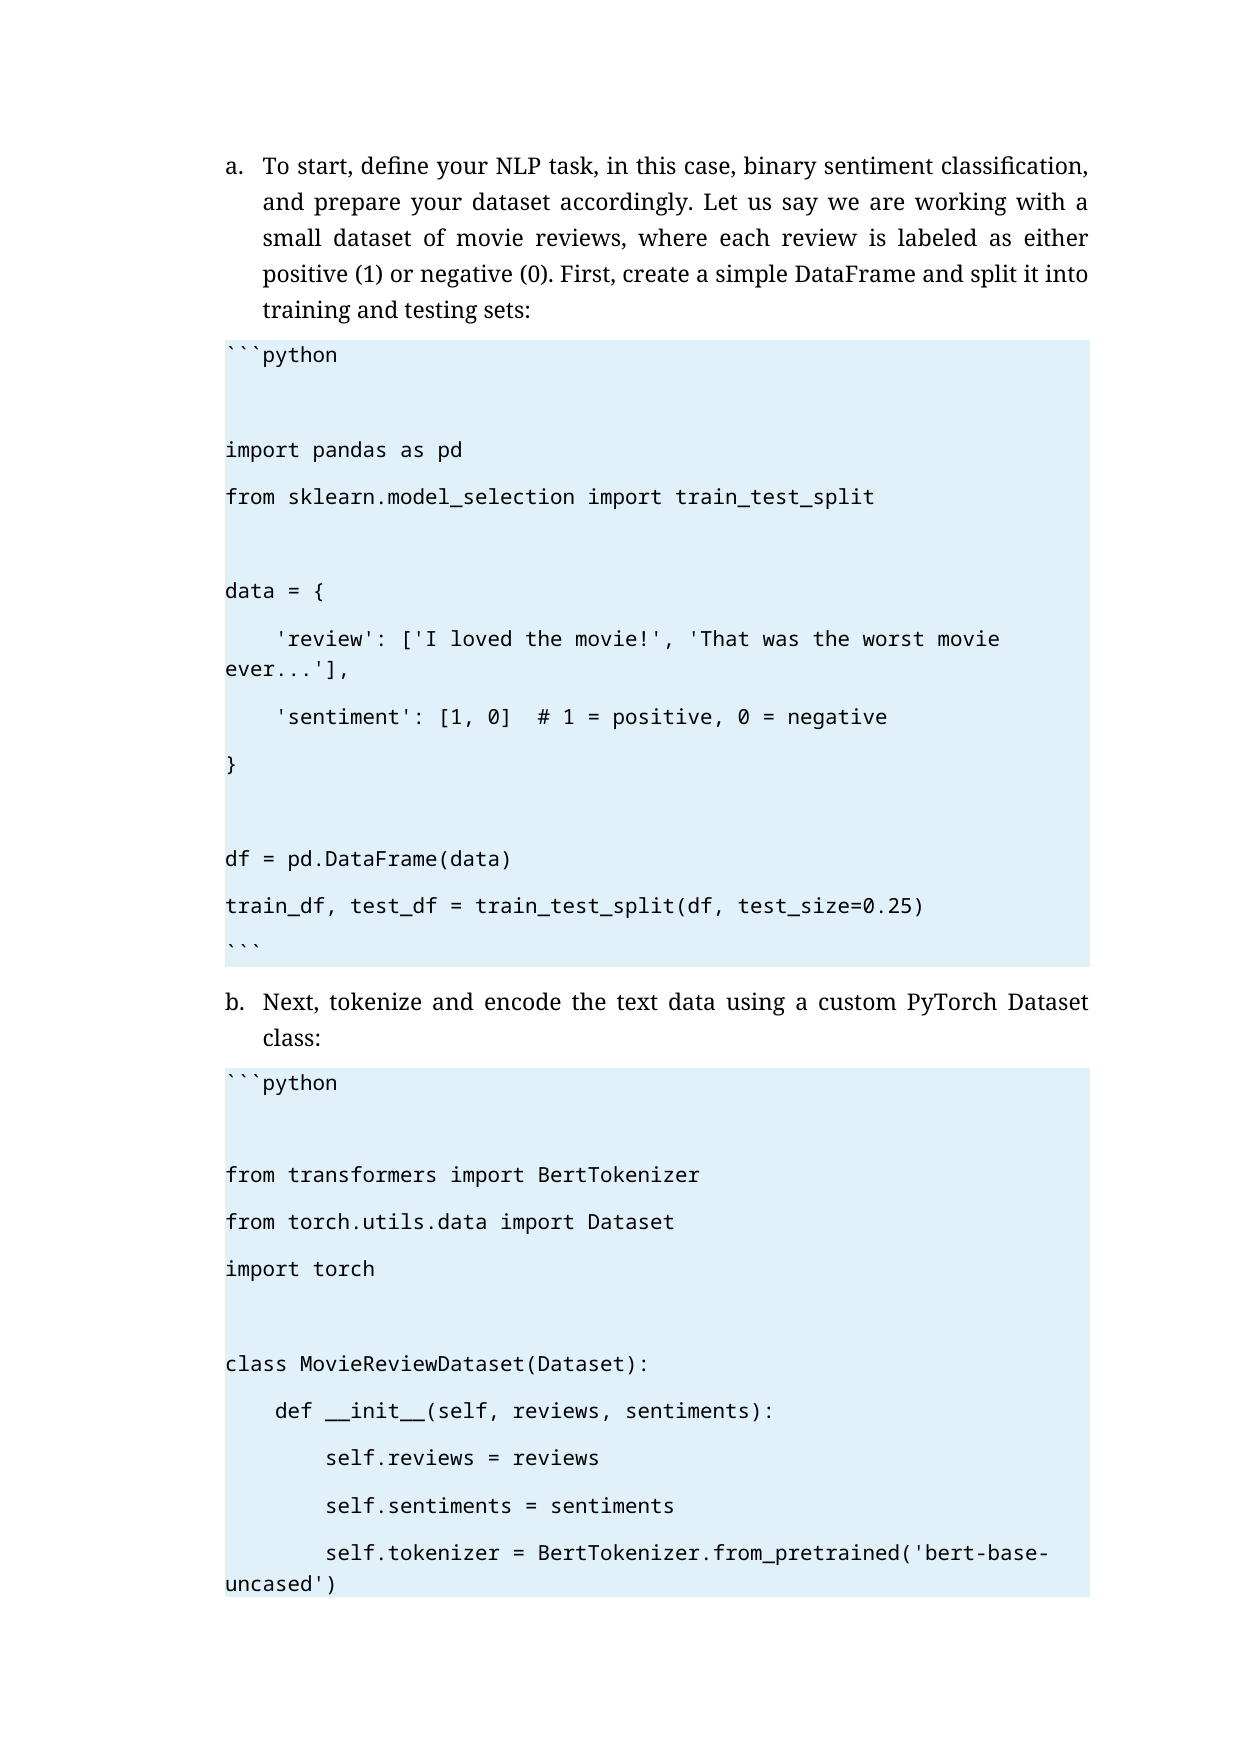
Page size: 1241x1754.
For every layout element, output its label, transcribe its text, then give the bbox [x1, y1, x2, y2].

text 'sentiment': [1, 0] # 1 = positive, 0 = negative [225, 702, 1090, 730]
text ```python [225, 1068, 1090, 1096]
text import pandas as pd [225, 435, 1090, 463]
text self.reviews = reviews [225, 1443, 1090, 1472]
text def __init__(self, reviews, sentiments): [225, 1396, 1090, 1424]
text from torch.utils.data import Dataset [225, 1207, 1090, 1235]
text class MovieReviewDataset(Dataset): [225, 1349, 1090, 1377]
text 'review': ['I loved the movie!', 'That was the worst movie ever...'], [225, 624, 1090, 683]
text df = pd.DataFrame(data) [225, 844, 1090, 872]
text ``` [225, 938, 1090, 967]
list Next, tokenize and encode the text data using a custom PyTorch Dataset class: [225, 986, 1090, 1053]
text self.sentiments = sentiments [225, 1491, 1090, 1519]
list To start, define your NLP task, in this case, binary sentiment classification, and prepare your dataset accordingly. Let us say we are working with a small dataset of movie reviews, where each review is labeled as either positive (1) or negative (0). First, create a simple DataFrame and split it into training and testing sets: [225, 150, 1090, 325]
text self.tokenizer = BertTokenizer.from_pretrained('bert-base-uncased') [225, 1538, 1090, 1597]
text } [225, 749, 1090, 777]
text import torch [225, 1254, 1090, 1283]
text ```python [225, 340, 1090, 368]
text from sklearn.model_selection import train_test_split [225, 482, 1090, 510]
text data = { [225, 577, 1090, 605]
text from transformers import BertTokenizer [225, 1160, 1090, 1188]
text train_df, test_df = train_test_split(df, test_size=0.25) [225, 891, 1090, 919]
